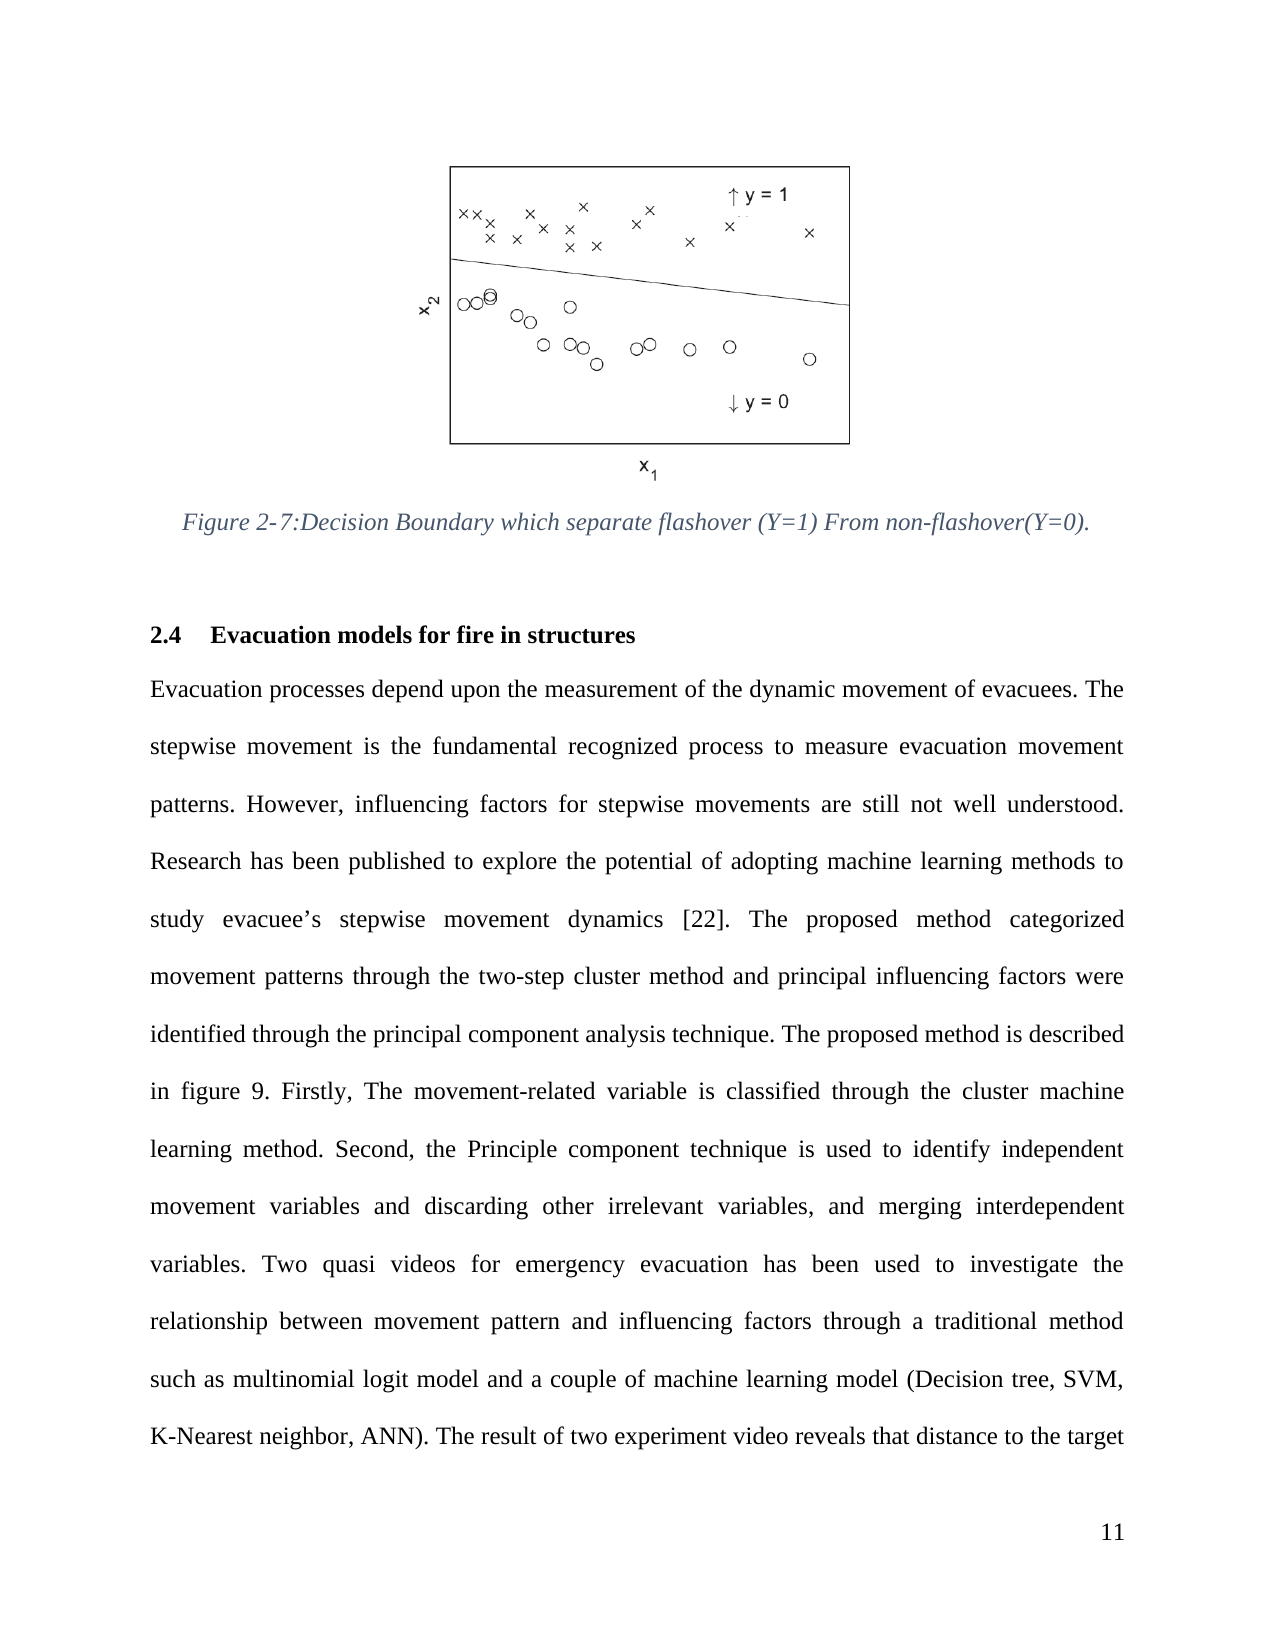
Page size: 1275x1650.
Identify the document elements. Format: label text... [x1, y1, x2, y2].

picture [413, 150, 862, 487]
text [150, 674, 1125, 1450]
subtitle Evacuation models for fire in structures [150, 615, 1125, 649]
